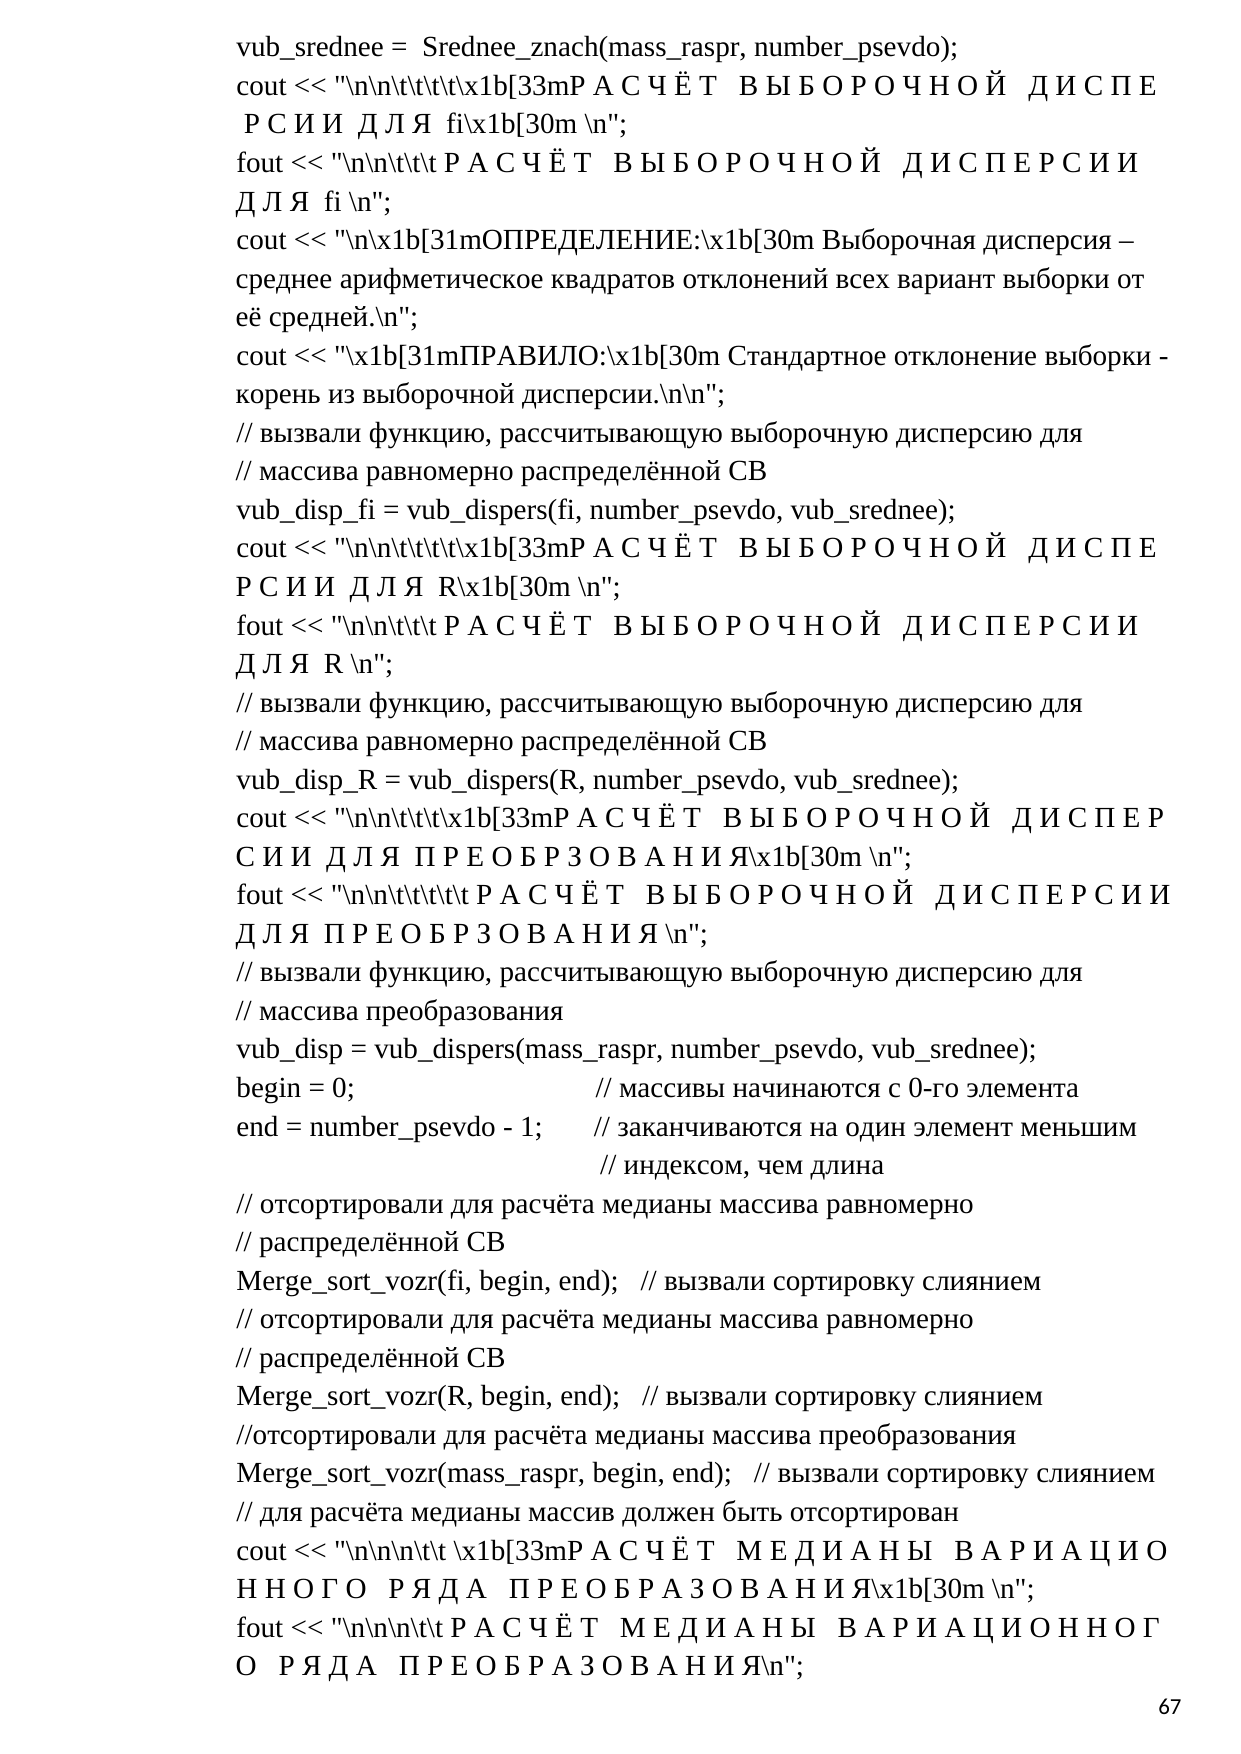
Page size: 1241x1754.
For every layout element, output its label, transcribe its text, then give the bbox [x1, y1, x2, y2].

text cout << "\n\n\t\t\t\t\x1b[33mР А С Ч Ё Т В Ы Б О Р О Ч Н О Й Д И С П Е [162, 531, 1181, 564]
text cout << "\x1b[31mПРАВИЛО:\x1b[30m Стандартное отклонение выборки - [162, 338, 1181, 371]
text С И И Д Л Я П Р Е О Б Р З О В А Н И Я\x1b[30m \n"; [162, 839, 1181, 872]
text // для расчёта медианы массив должен быть отсортирован [162, 1494, 1181, 1528]
text // распределённой СВ [162, 1224, 1181, 1258]
text fout << "\n\n\t\t\t\t\t Р А С Ч Ё Т В Ы Б О Р О Ч Н О Й Д И С П Е Р С И И [162, 877, 1181, 911]
text cout << "\n\n\n\t\t \x1b[33mР А С Ч Ё Т М Е Д И А Н Ы В А Р И А Ц И О / Н Н О Г О Р Я Д А П Р Е О Б Р А З О В А Н И Я\x1b[30m \n"; [162, 1533, 1181, 1605]
text Д Л Я fi \n"; [162, 184, 1181, 217]
text // вызвали функцию, рассчитывающую выборочную дисперсию для [162, 685, 1181, 718]
text её средней.\n"; [162, 299, 1181, 333]
text // отсортировали для расчёта медианы массива равномерно [162, 1301, 1181, 1335]
text //отсортировали для расчёта медианы массива преобразования [162, 1417, 1181, 1451]
text cout << "\n\n\t\t\t\t\x1b[33mР А С Ч Ё Т В Ы Б О Р О Ч Н О Й Д И С П Е / Р С И И Д Л Я fi\x1b[30m \n"; [162, 68, 1181, 140]
text Merge_sort_vozr(mass_raspr, begin, end); // вызвали сортировку слиянием [162, 1456, 1181, 1489]
text Д Л Я R \n"; [162, 646, 1181, 680]
text // распределённой СВ [162, 1340, 1181, 1373]
text fout << "\n\n\t\t\t Р А С Ч Ё Т В Ы Б О Р О Ч Н О Й Д И С П Е Р С И И [162, 608, 1181, 641]
text vub_srednee = Srednee_znach(mass_raspr, number_psevdo); [162, 29, 1181, 63]
text Д Л Я П Р Е О Б Р З О В А Н И Я \n"; [162, 916, 1181, 949]
text среднее арифметическое квадратов отклонений всех вариант выборки от [162, 261, 1181, 294]
text vub_disp_fi = vub_dispers(fi, number_psevdo, vub_srednee); [162, 492, 1181, 526]
text vub_disp_R = vub_dispers(R, number_psevdo, vub_srednee); [162, 762, 1181, 795]
text // индексом, чем длина [162, 1147, 1181, 1181]
text fout << "\n\n\n\t\t Р А С Ч Ё Т М Е Д И А Н Ы В А Р И А Ц И О Н Н О Г [162, 1610, 1181, 1643]
text vub_disp = vub_dispers(mass_raspr, number_psevdo, vub_srednee); [162, 1032, 1181, 1065]
text // вызвали функцию, рассчитывающую выборочную дисперсию для [162, 415, 1181, 448]
text // массива равномерно распределённой СВ [162, 723, 1181, 757]
text // отсортировали для расчёта медианы массива равномерно [162, 1186, 1181, 1219]
text fout << "\n\n\t\t\t Р А С Ч Ё Т В Ы Б О Р О Ч Н О Й Д И С П Е Р С И И [162, 145, 1181, 179]
text // массива преобразования [162, 993, 1181, 1027]
text begin = 0; // массивы начинаются с 0-го элемента [162, 1070, 1181, 1104]
text // вызвали функцию, рассчитывающую выборочную дисперсию для [162, 954, 1181, 988]
text О Р Я Д А П Р Е О Б Р А З О В А Н И Я\n"; [162, 1648, 1181, 1682]
text корень из выборочной дисперсии.\n\n"; [162, 376, 1181, 410]
text cout << "\n\x1b[31mОПРЕДЕЛЕНИЕ:\x1b[30m Выборочная дисперсия – [162, 222, 1181, 256]
text Р С И И Д Л Я R\x1b[30m \n"; [162, 569, 1181, 603]
text Merge_sort_vozr(fi, begin, end); // вызвали сортировку слиянием [162, 1263, 1181, 1296]
text // массива равномерно распределённой СВ [162, 453, 1181, 487]
text cout << "\n\n\t\t\t\x1b[33mР А С Ч Ё Т В Ы Б О Р О Ч Н О Й Д И С П Е Р [162, 800, 1181, 834]
text Merge_sort_vozr(R, begin, end); // вызвали сортировку слиянием [162, 1378, 1181, 1412]
text end = number_psevdo - 1; // заканчиваются на один элемент меньшим [162, 1109, 1181, 1142]
